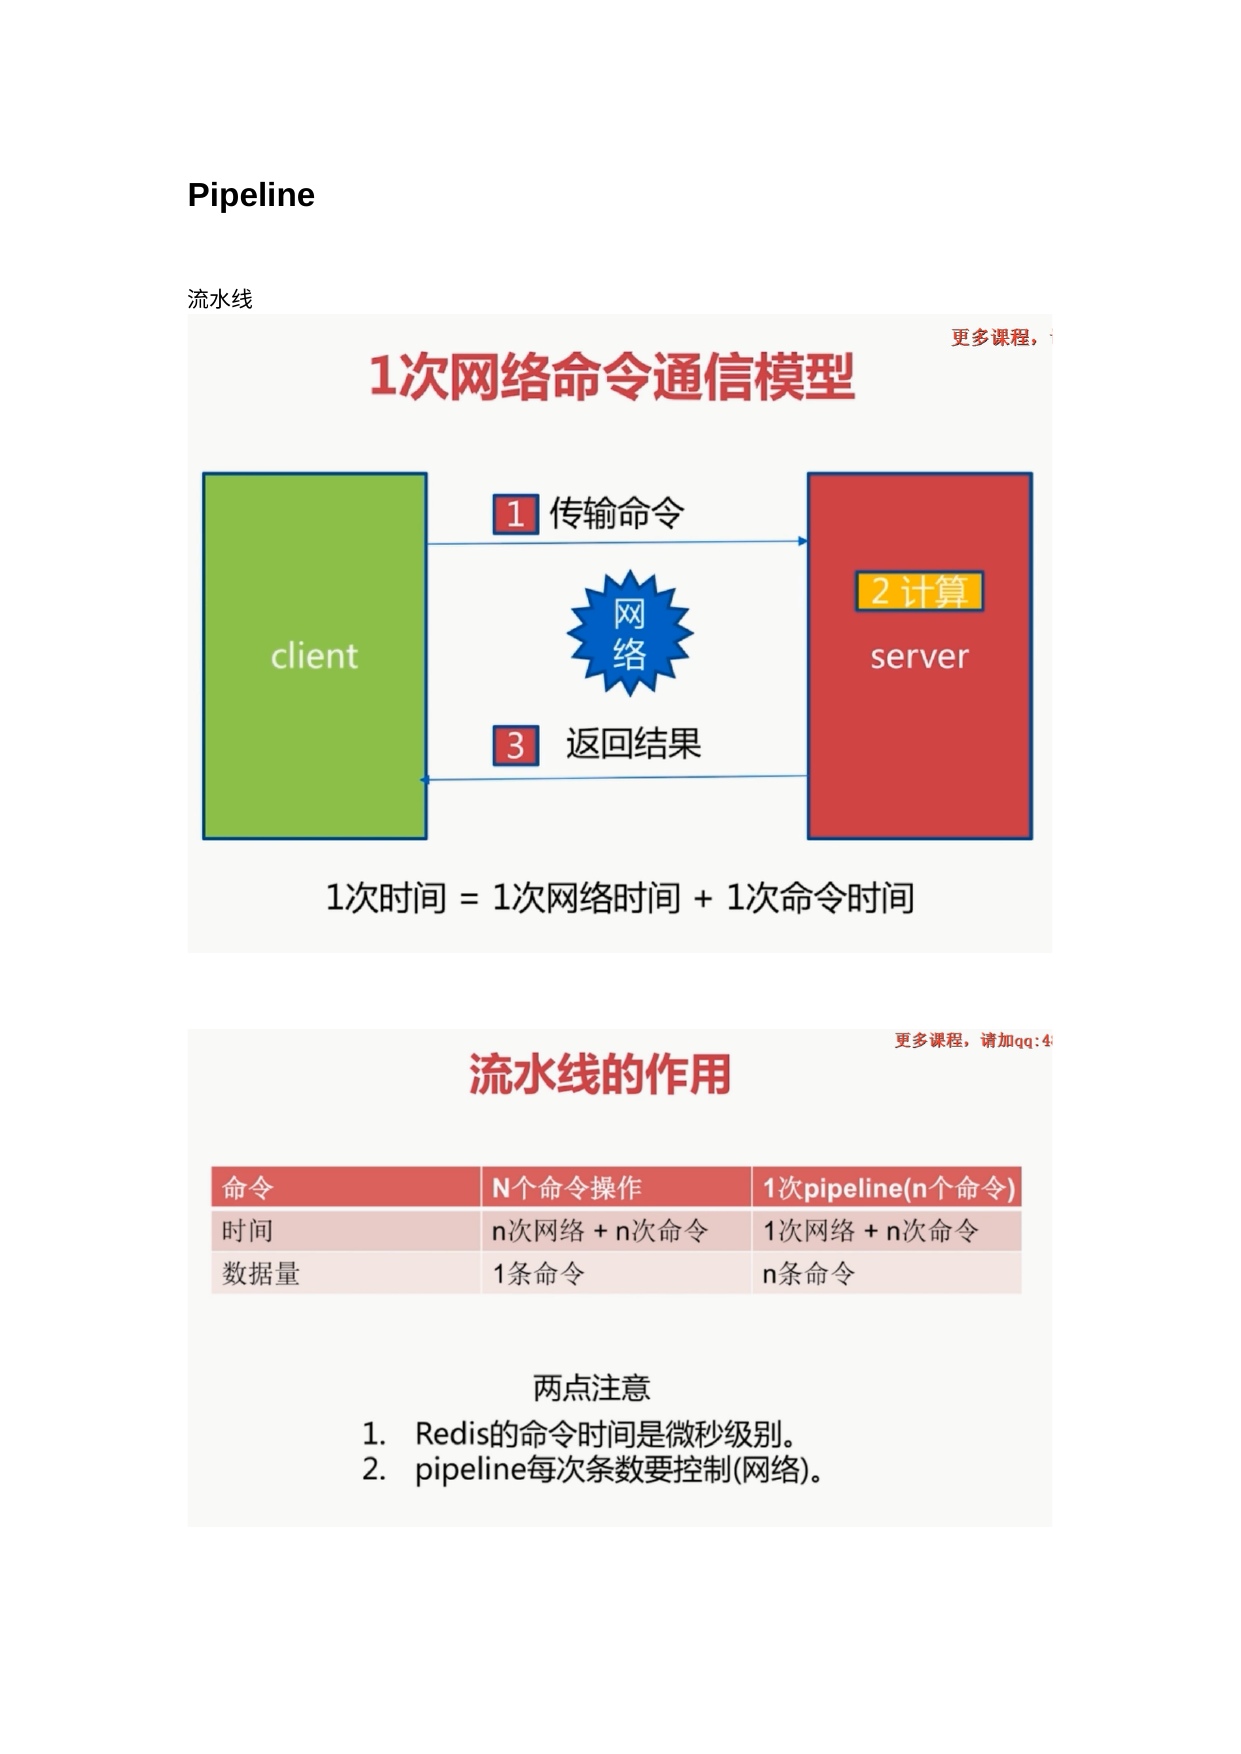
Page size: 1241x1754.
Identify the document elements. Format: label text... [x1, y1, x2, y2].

picture [187, 314, 1053, 953]
picture [187, 1029, 1053, 1527]
text 流水线 [187, 282, 1053, 314]
subtitle Pipeline [187, 162, 1053, 227]
